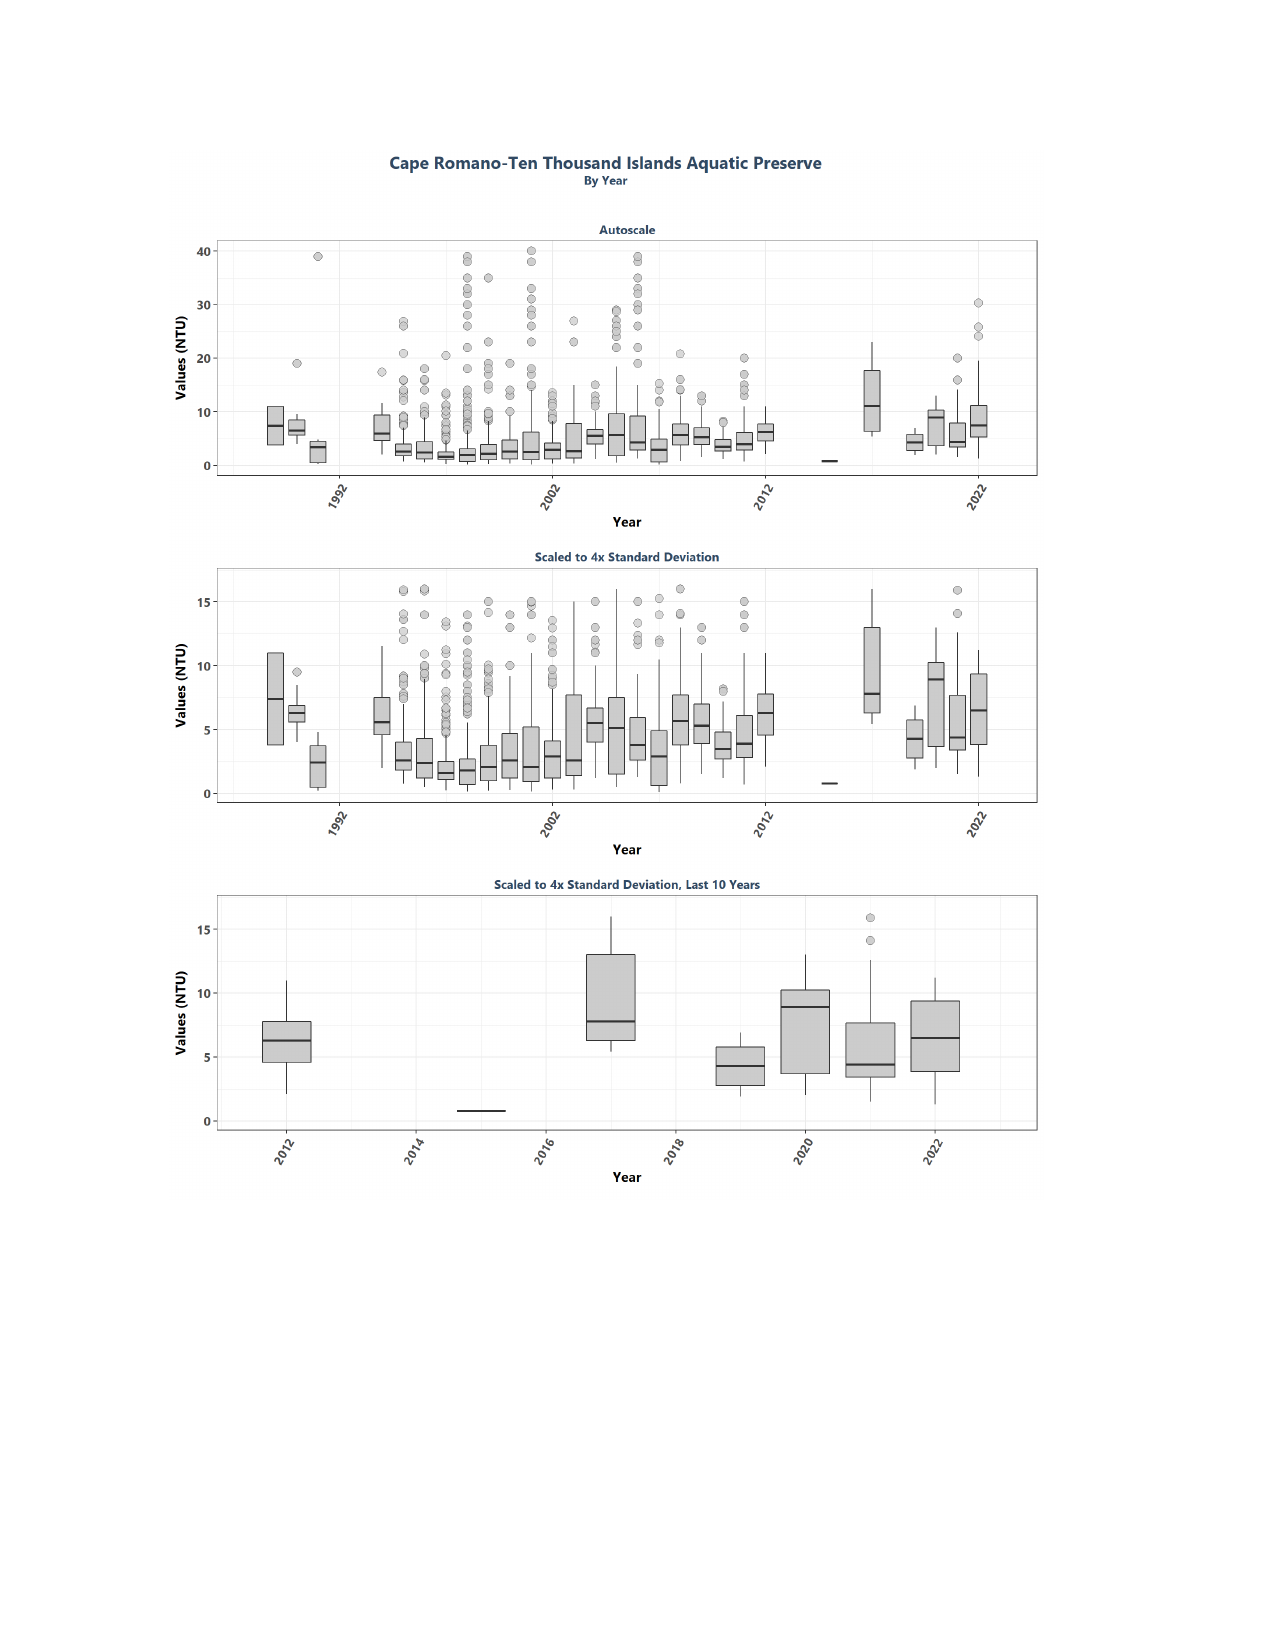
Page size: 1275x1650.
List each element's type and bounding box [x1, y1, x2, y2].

picture [168, 150, 1044, 1200]
